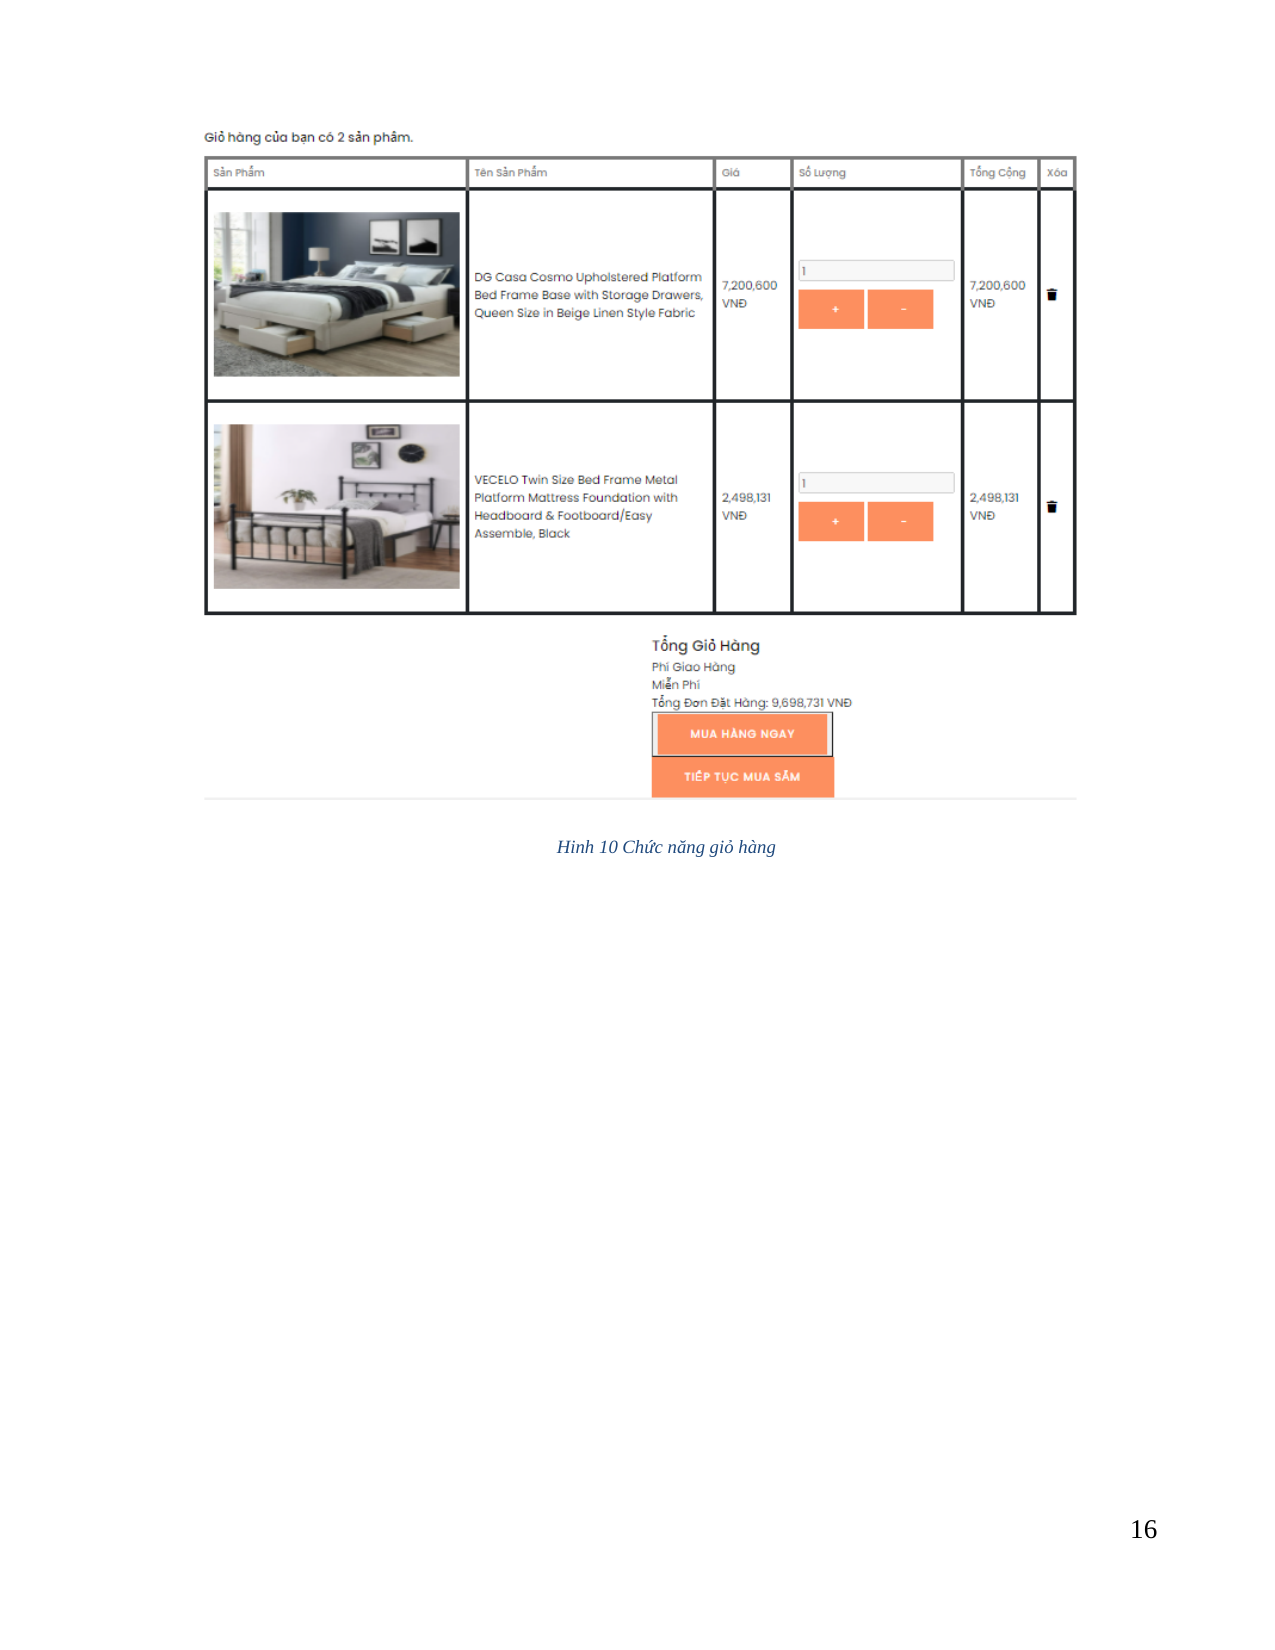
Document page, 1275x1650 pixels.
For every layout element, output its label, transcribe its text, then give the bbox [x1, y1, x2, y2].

text Hinh 10 Chức năng giỏ hàng [177, 836, 1157, 858]
picture [177, 118, 1153, 800]
